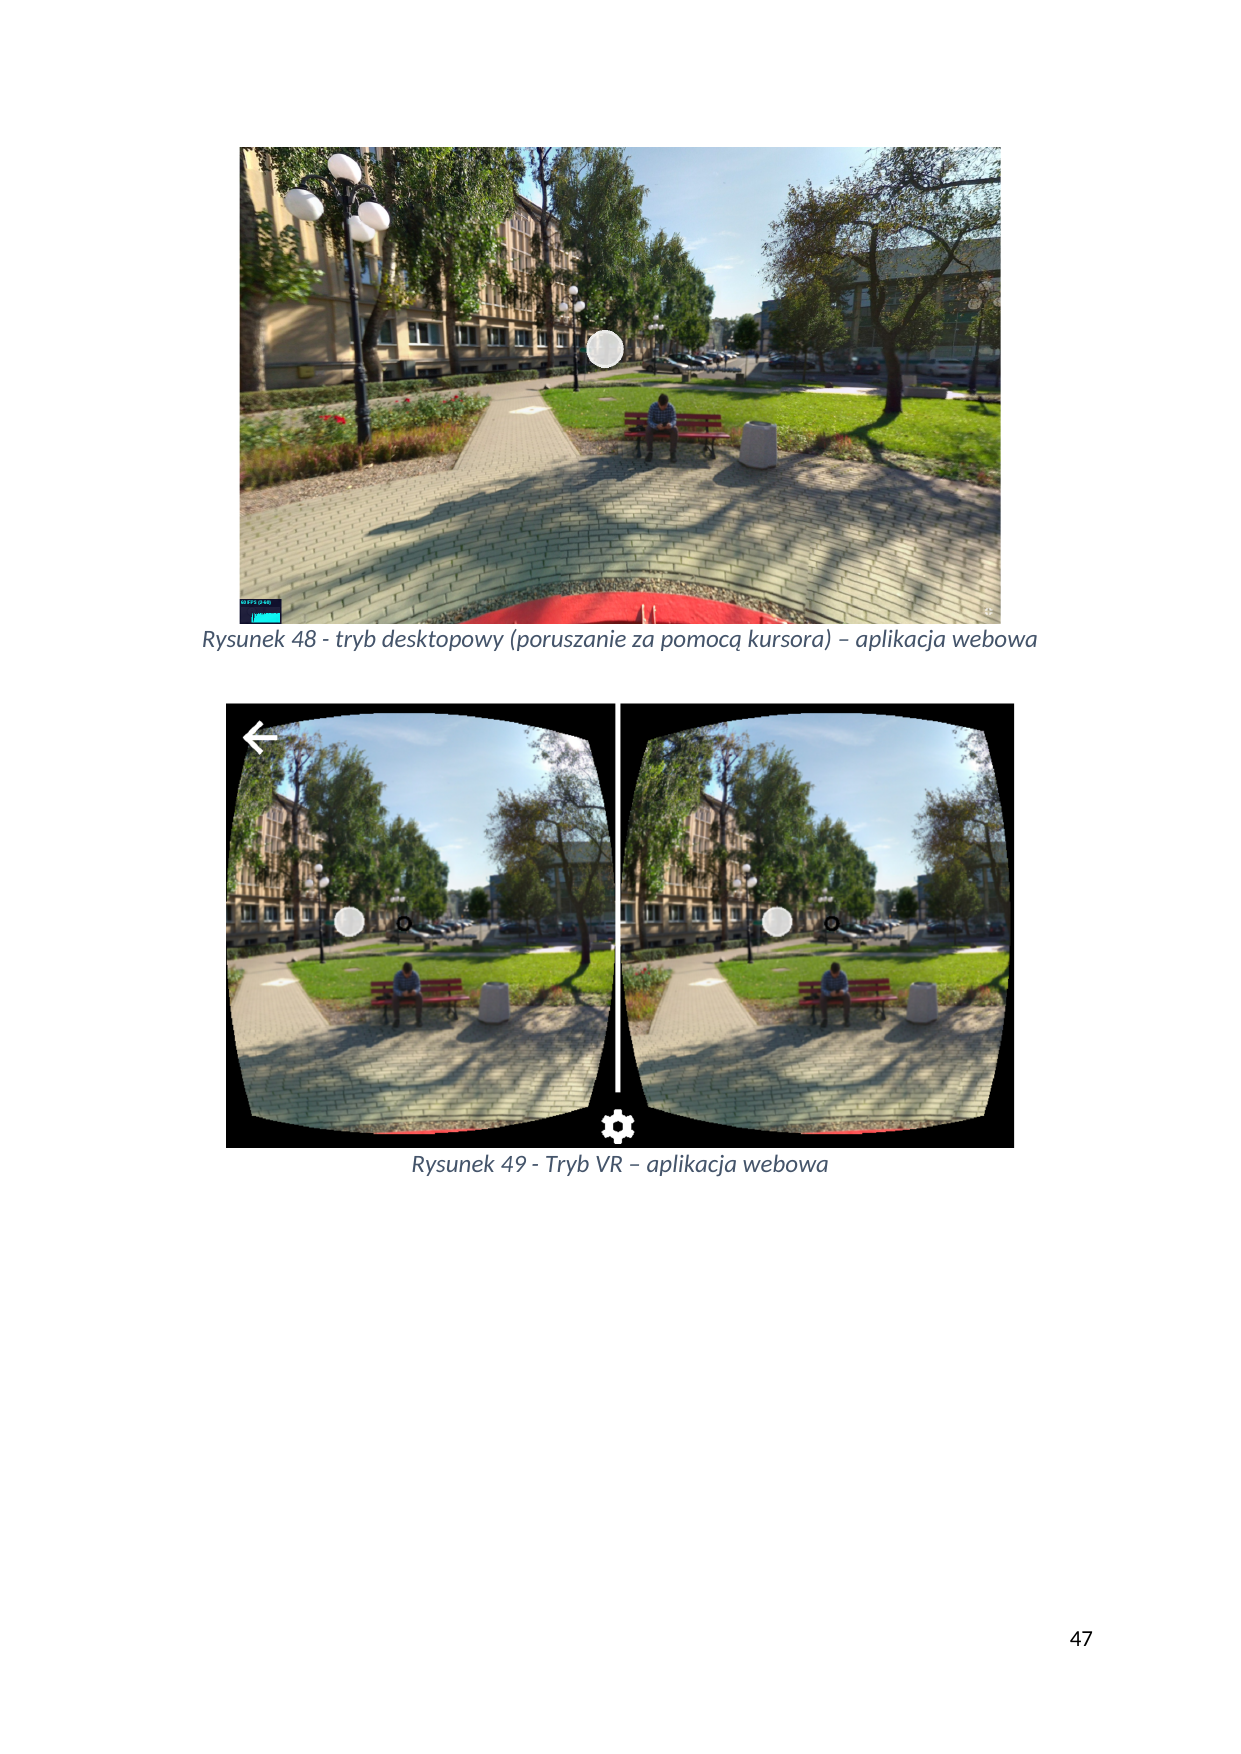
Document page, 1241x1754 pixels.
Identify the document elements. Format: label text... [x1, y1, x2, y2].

picture [239, 147, 1001, 624]
text Rysunek 48 - tryb desktopowy (poruszanie za pomocą kursora) – aplikacja webowa [148, 623, 1093, 654]
picture [226, 702, 1015, 1148]
text Rysunek 49 - Tryb VR – aplikacja webowa [148, 1148, 1093, 1178]
